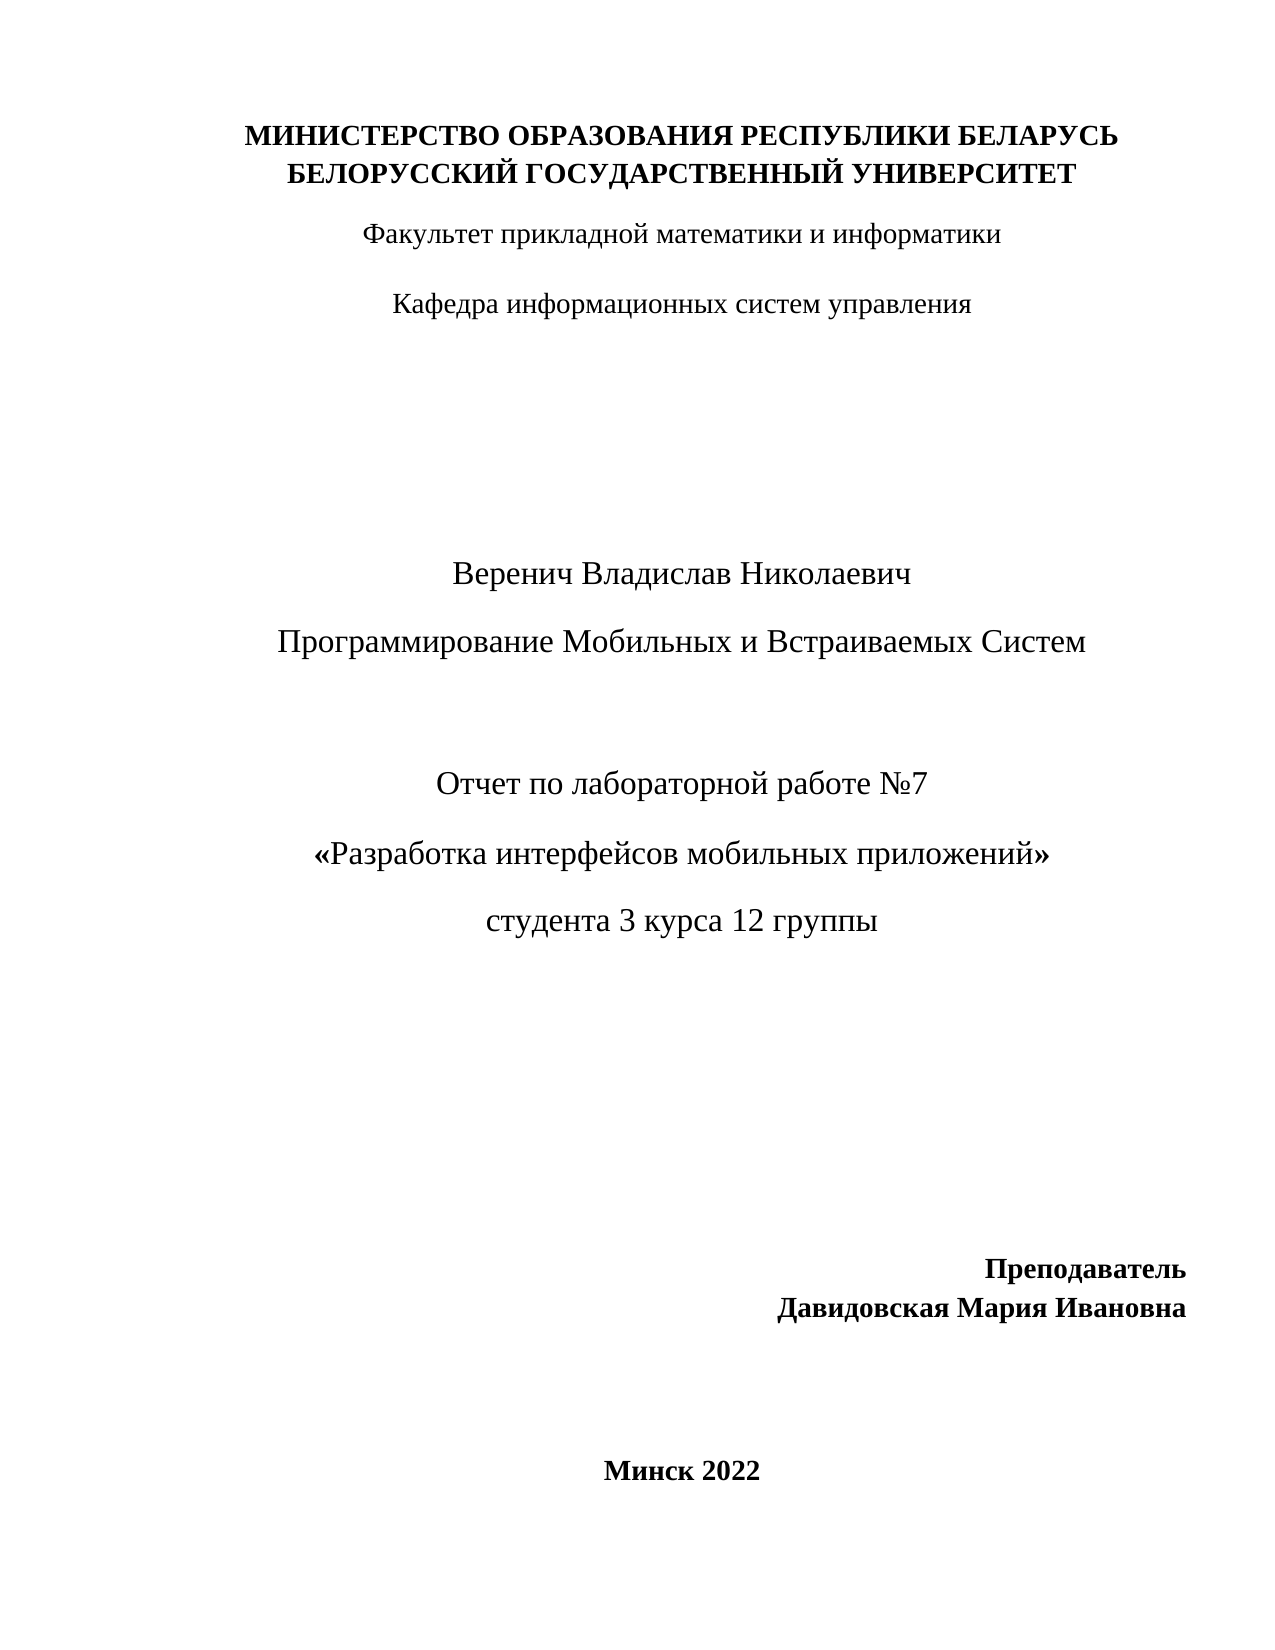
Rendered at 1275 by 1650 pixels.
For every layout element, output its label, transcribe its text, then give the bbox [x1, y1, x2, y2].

text Программирование Мобильных и Встраиваемых Систем [177, 621, 1186, 659]
subtitle «Разработка интерфейсов мобильных приложений» [177, 833, 1186, 871]
text Факультет прикладной математики и информатики [177, 216, 1186, 249]
text Веренич Владислав Николаевич [177, 553, 1186, 592]
text студента 3 курса 12 группы [177, 901, 1186, 939]
text Преподаватель [177, 1251, 1186, 1285]
text Отчет по лабораторной работе №7 [177, 763, 1186, 802]
text Минск 2022 [177, 1453, 1186, 1487]
text Давидовская Мария Ивановна [177, 1290, 1186, 1323]
text Кафедра информационных систем управления [177, 286, 1186, 319]
text МИНИСТЕРСТВО ОБРАЗОВАНИЯ РЕСПУБЛИКИ БЕЛАРУСЬ БЕЛОРУССКИЙ ГОСУДАРСТВЕННЫЙ УНИВЕРСИТЕТ [177, 118, 1186, 190]
